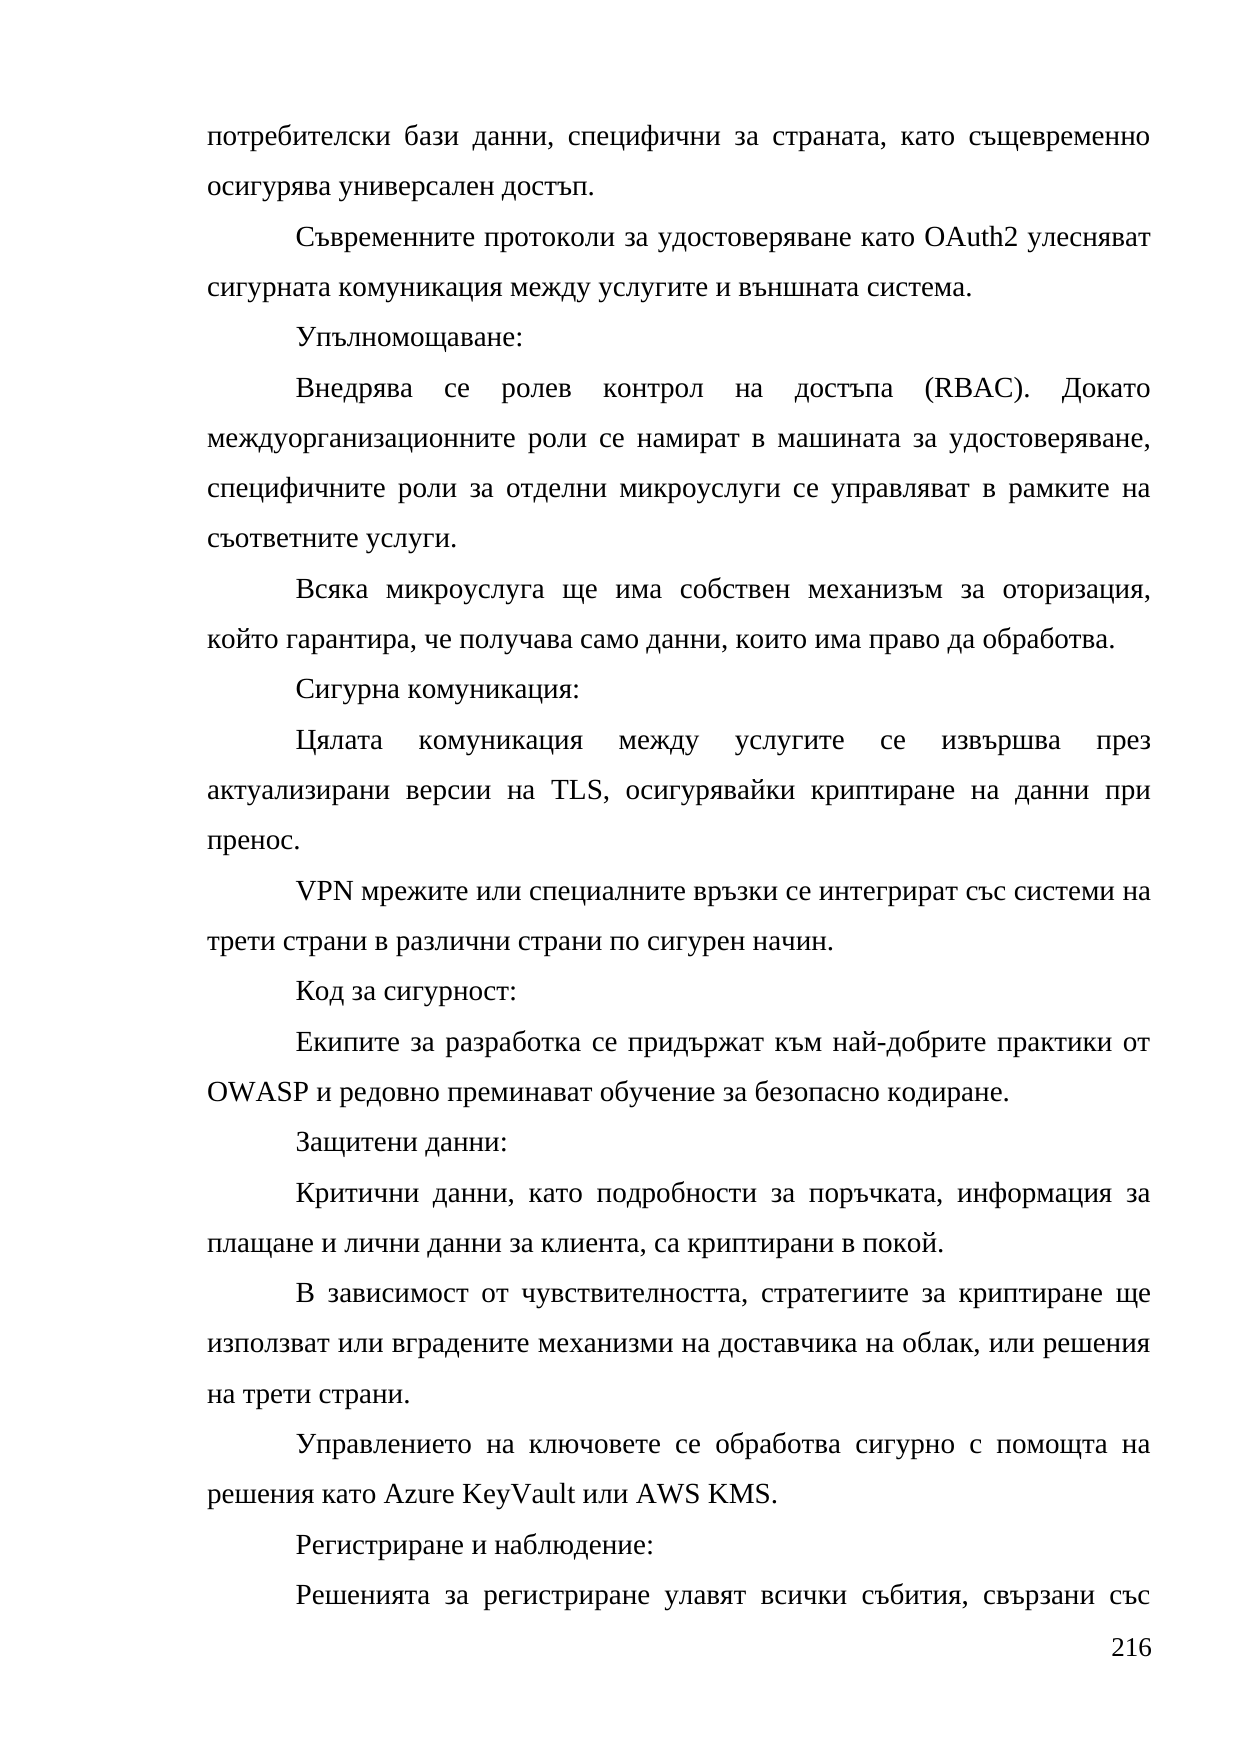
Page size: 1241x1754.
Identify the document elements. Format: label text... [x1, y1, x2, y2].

text Екипите за разработка се придържат към най-добрите практики от OWASP и редовно преминават обучение за безопасно кодиране. [207, 1024, 1152, 1108]
text VPN мрежите или специалните връзки се интегрират със системи на трети страни в различни страни по сигурен начин. [207, 873, 1152, 957]
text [207, 118, 1152, 202]
text Внедрява се ролев контрол на достъпа (RBAC). Докато междуорганизационните роли се намират в машината за удостоверяване, специфичните роли за отделни микроуслуги се управляват в рамките на съответните услуги. [207, 370, 1152, 554]
text Управлението на ключовете се обработва сигурно с помощта на решения като Azure KeyVault или AWS KMS. [207, 1426, 1152, 1510]
text Сигурна комуникация: [207, 672, 1152, 705]
text В зависимост от чувствителността, стратегиите за криптиране ще използват или вградените механизми на доставчика на облак, или решения на трети страни. [207, 1275, 1152, 1409]
text Защитени данни: [207, 1124, 1152, 1158]
text Код за сигурност: [207, 973, 1152, 1007]
text Регистриране и наблюдение: [207, 1527, 1152, 1560]
text Съвременните протоколи за удостоверяване като OAuth2 улесняват сигурната комуникация между услугите и външната система. [207, 219, 1152, 303]
text Цялата комуникация между услугите се извършва през актуализирани версии на TLS, осигурявайки криптиране на данни при пренос. [207, 722, 1152, 856]
text Критични данни, като подробности за поръчката, информация за плащане и лични данни за клиента, са криптирани в покой. [207, 1175, 1152, 1258]
text Упълномощаване: [207, 319, 1152, 353]
text Всяка микроуслуга ще има собствен механизъм за оторизация, който гарантира, че получава само данни, които има право да обработва. [207, 571, 1152, 655]
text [207, 1577, 1152, 1611]
